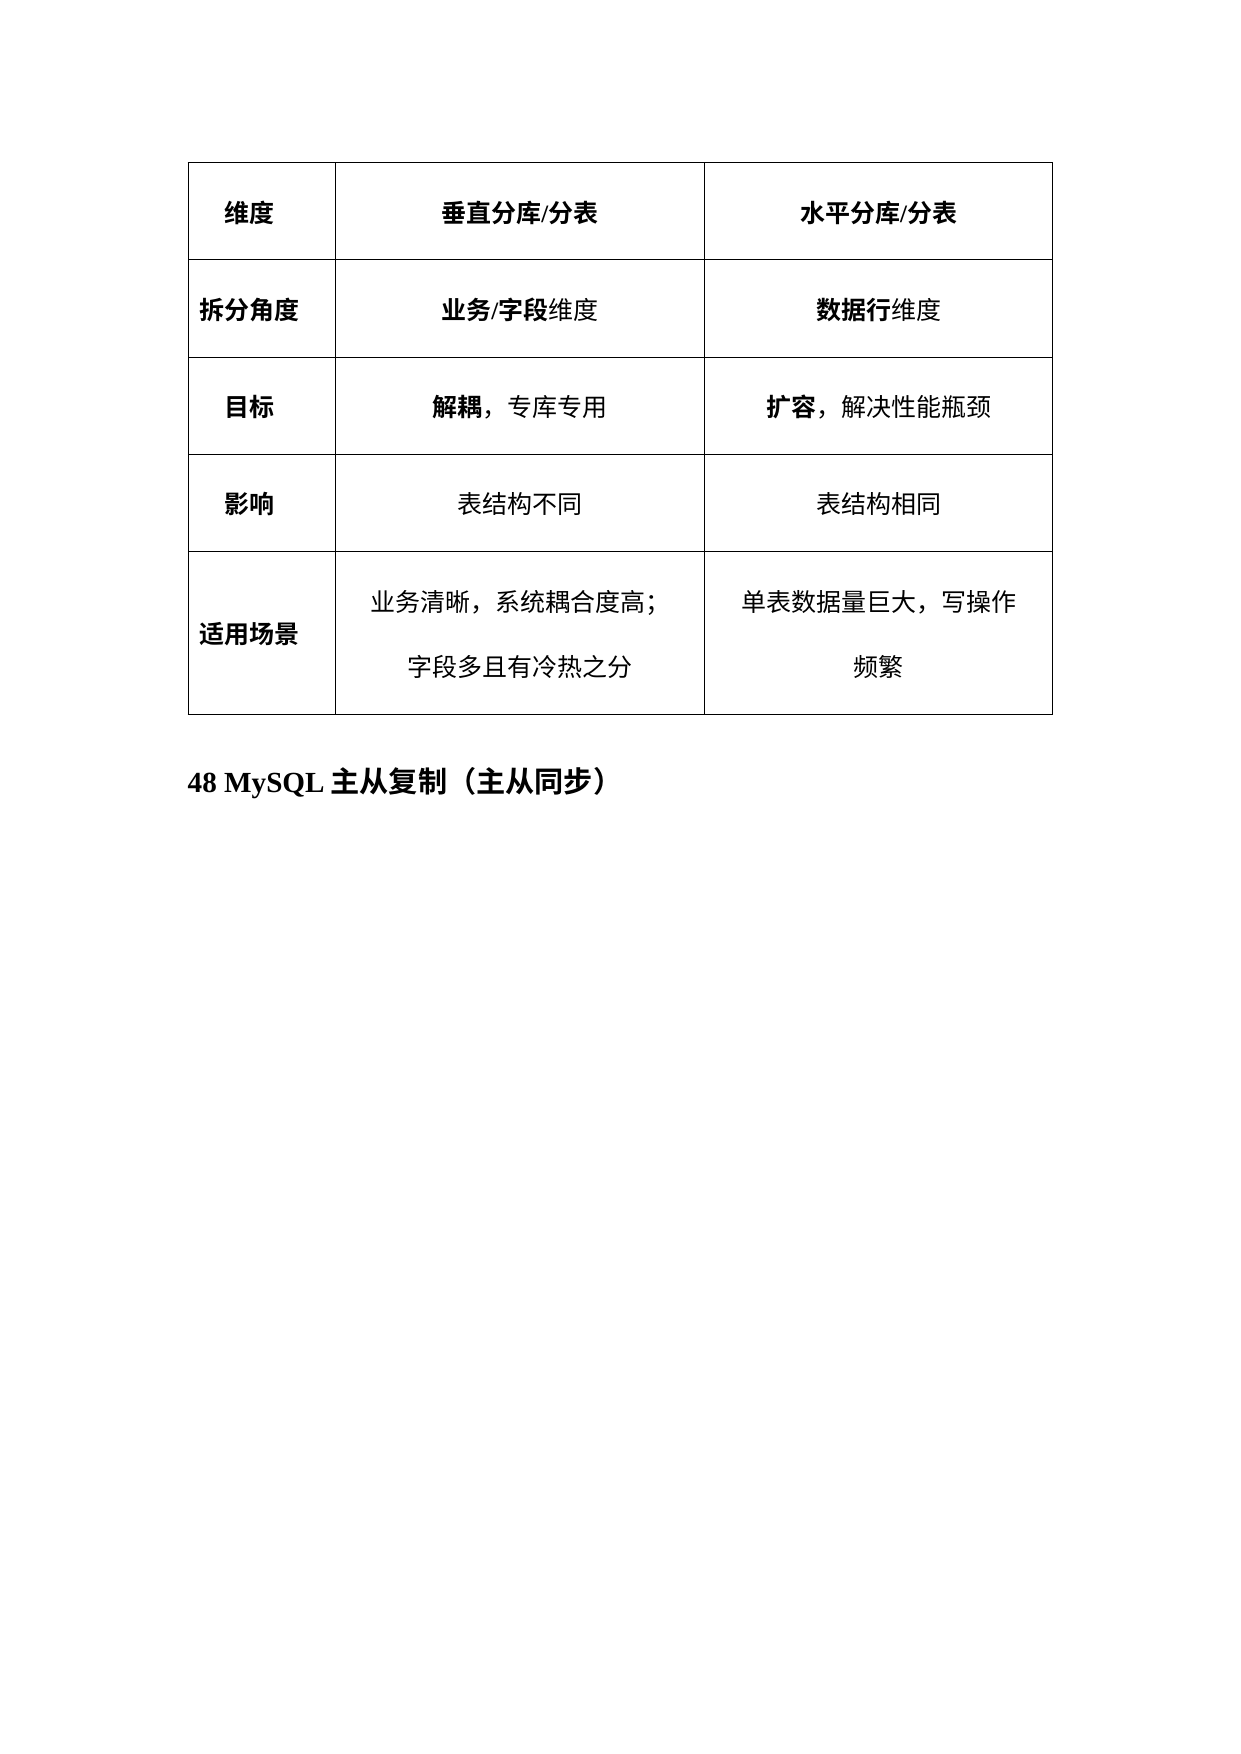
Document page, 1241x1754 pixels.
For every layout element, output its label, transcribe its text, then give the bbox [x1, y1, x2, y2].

table_cell 业务清晰，系统耦合度高；字段多且有冷热之分 [336, 552, 704, 713]
table_cell 数据行维度 [705, 260, 1052, 357]
table_header 水平分库/分表 [705, 163, 1052, 259]
table_cell 表结构不同 [336, 455, 704, 551]
table_header 垂直分库/分表 [336, 163, 704, 259]
table_cell 目标 [189, 358, 335, 454]
table_cell 影响 [189, 455, 335, 551]
subtitle 48 MySQL主从复制（主从同步） [187, 747, 1053, 812]
table_header 维度 [189, 163, 335, 259]
table_cell 单表数据量巨大，写操作频繁 [705, 552, 1052, 713]
table_cell 表结构相同 [705, 455, 1052, 551]
table_cell 拆分角度 [189, 260, 335, 357]
table_cell 业务/字段维度 [336, 260, 704, 357]
table_cell 扩容，解决性能瓶颈 [705, 358, 1052, 454]
table_cell 适用场景 [189, 552, 335, 713]
table_cell 解耦，专库专用 [336, 358, 704, 454]
